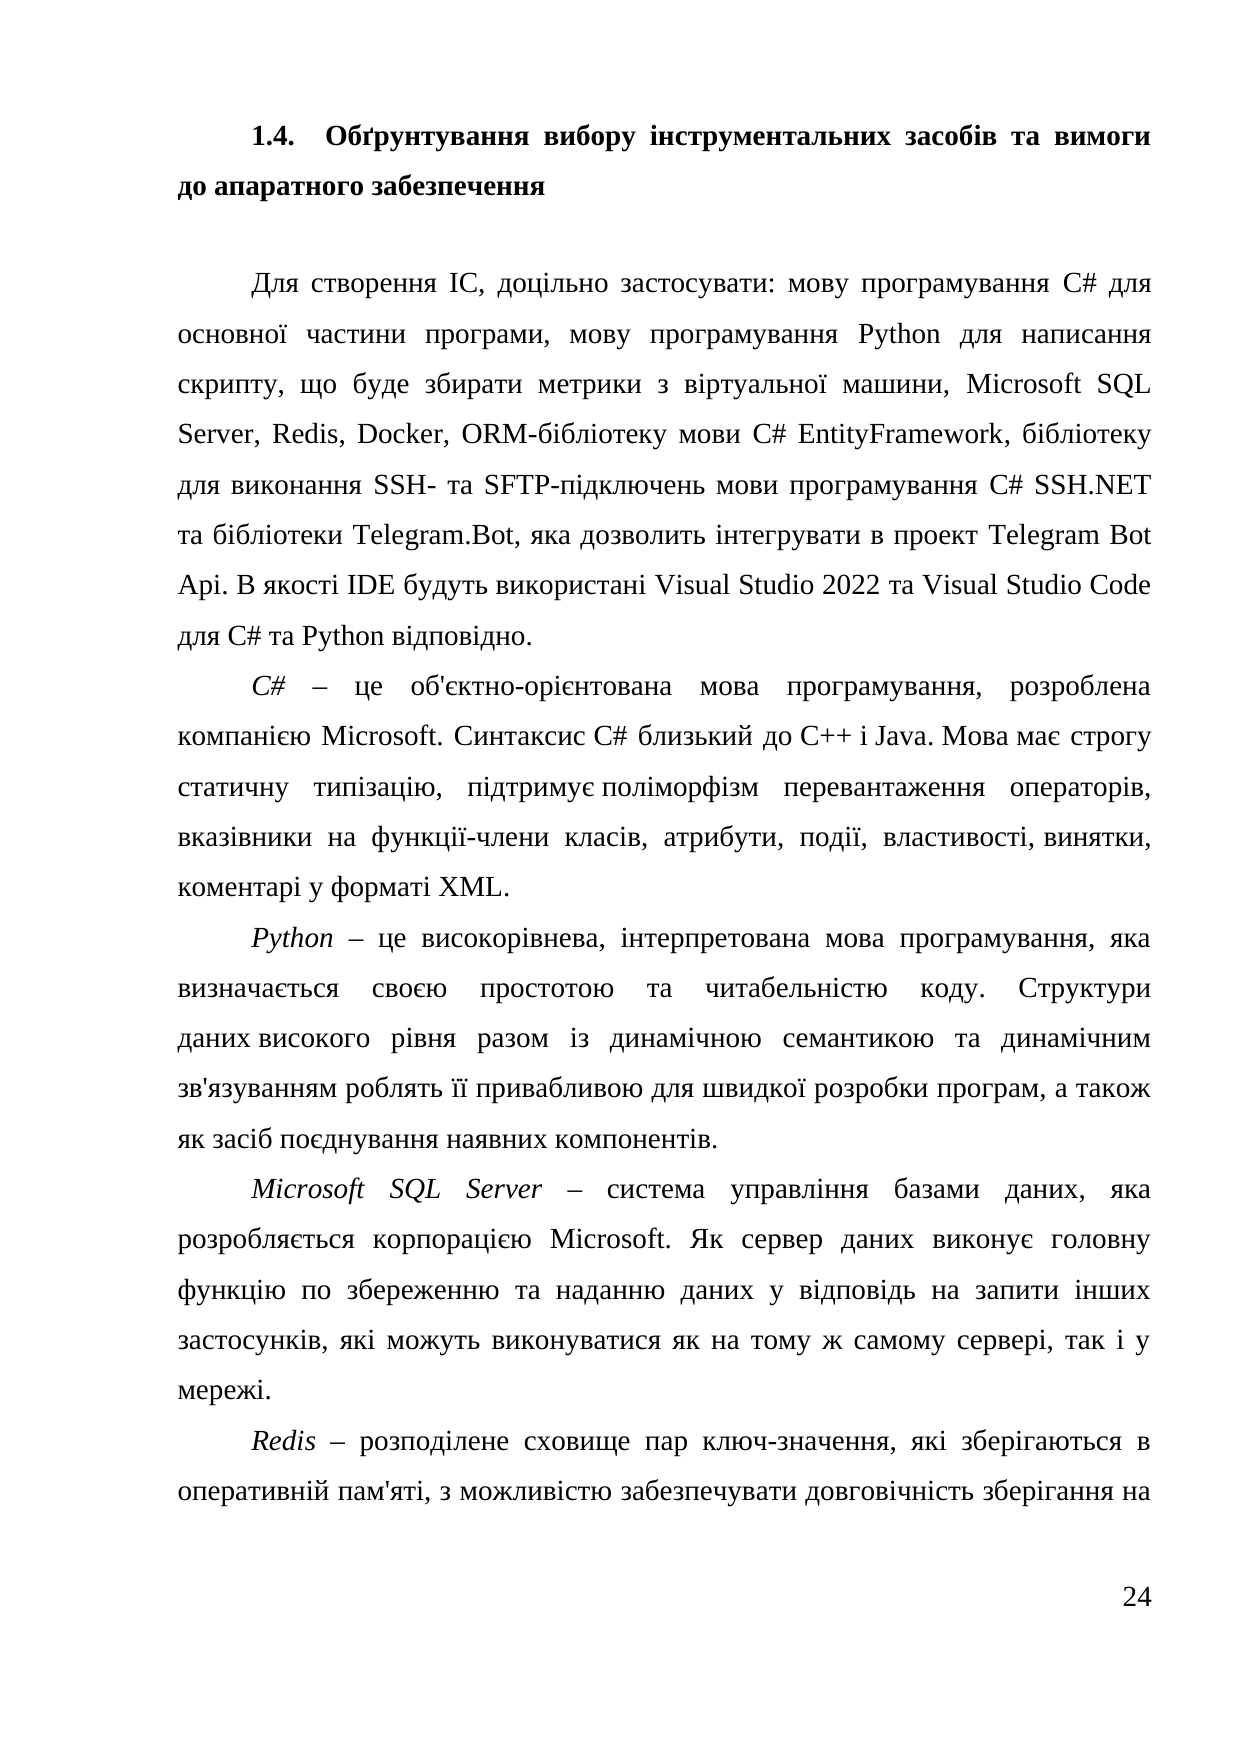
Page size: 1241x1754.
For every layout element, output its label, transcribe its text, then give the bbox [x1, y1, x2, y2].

subtitle Обґрунтування вибору інструментальних засобів та вимоги до апаратного забезпечення [177, 118, 1152, 202]
text C# – це об'єктно-орієнтована мова програмування, розроблена компанією Microsoft. Синтаксис C# близький до С++ і Java. Мова має строгу статичну типізацію, підтримує поліморфізм перевантаження операторів, вказівники на функції-члени класів, атрибути, події, властивості, винятки, коментарі у форматі XML. [177, 668, 1152, 903]
text Microsoft SQL Server – система управління базами даних, яка розробляється корпорацією Microsoft. Як сервер даних виконує головну функцію по збереженню та наданню даних у відповідь на запити інших застосунків, які можуть виконуватися як на тому ж самому сервері, так і у мережі. [177, 1171, 1152, 1406]
text Python – це високорівнева, інтерпретована мова програмування, яка визначається своєю простотою та читабельністю коду. Структури даних високого рівня разом із динамічною семантикою та динамічним зв'язуванням роблять її привабливою для швидкої розробки програм, а також як засіб поєднування наявних компонентів. [177, 920, 1152, 1154]
text Для створення ІС, доцільно застосувати: мову програмування C# для основної частини програми, мову програмування Python для написання скрипту, що буде збирати метрики з віртуальної машини, Microsoft SQL Server, Redis, Docker, ORM-бібліотеку мови C# EntityFramework, бібліотеку для виконання SSH- та SFTP-підключень мови програмування C# SSH.NET та бібліотеки Telegram.Bot, яка дозволить інтегрувати в проект Telegram Bot Api. В якості IDE будуть використані Visual Studio 2022 та Visual Studio Code для C# та Python відповідно. [177, 266, 1152, 651]
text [177, 1423, 1152, 1507]
